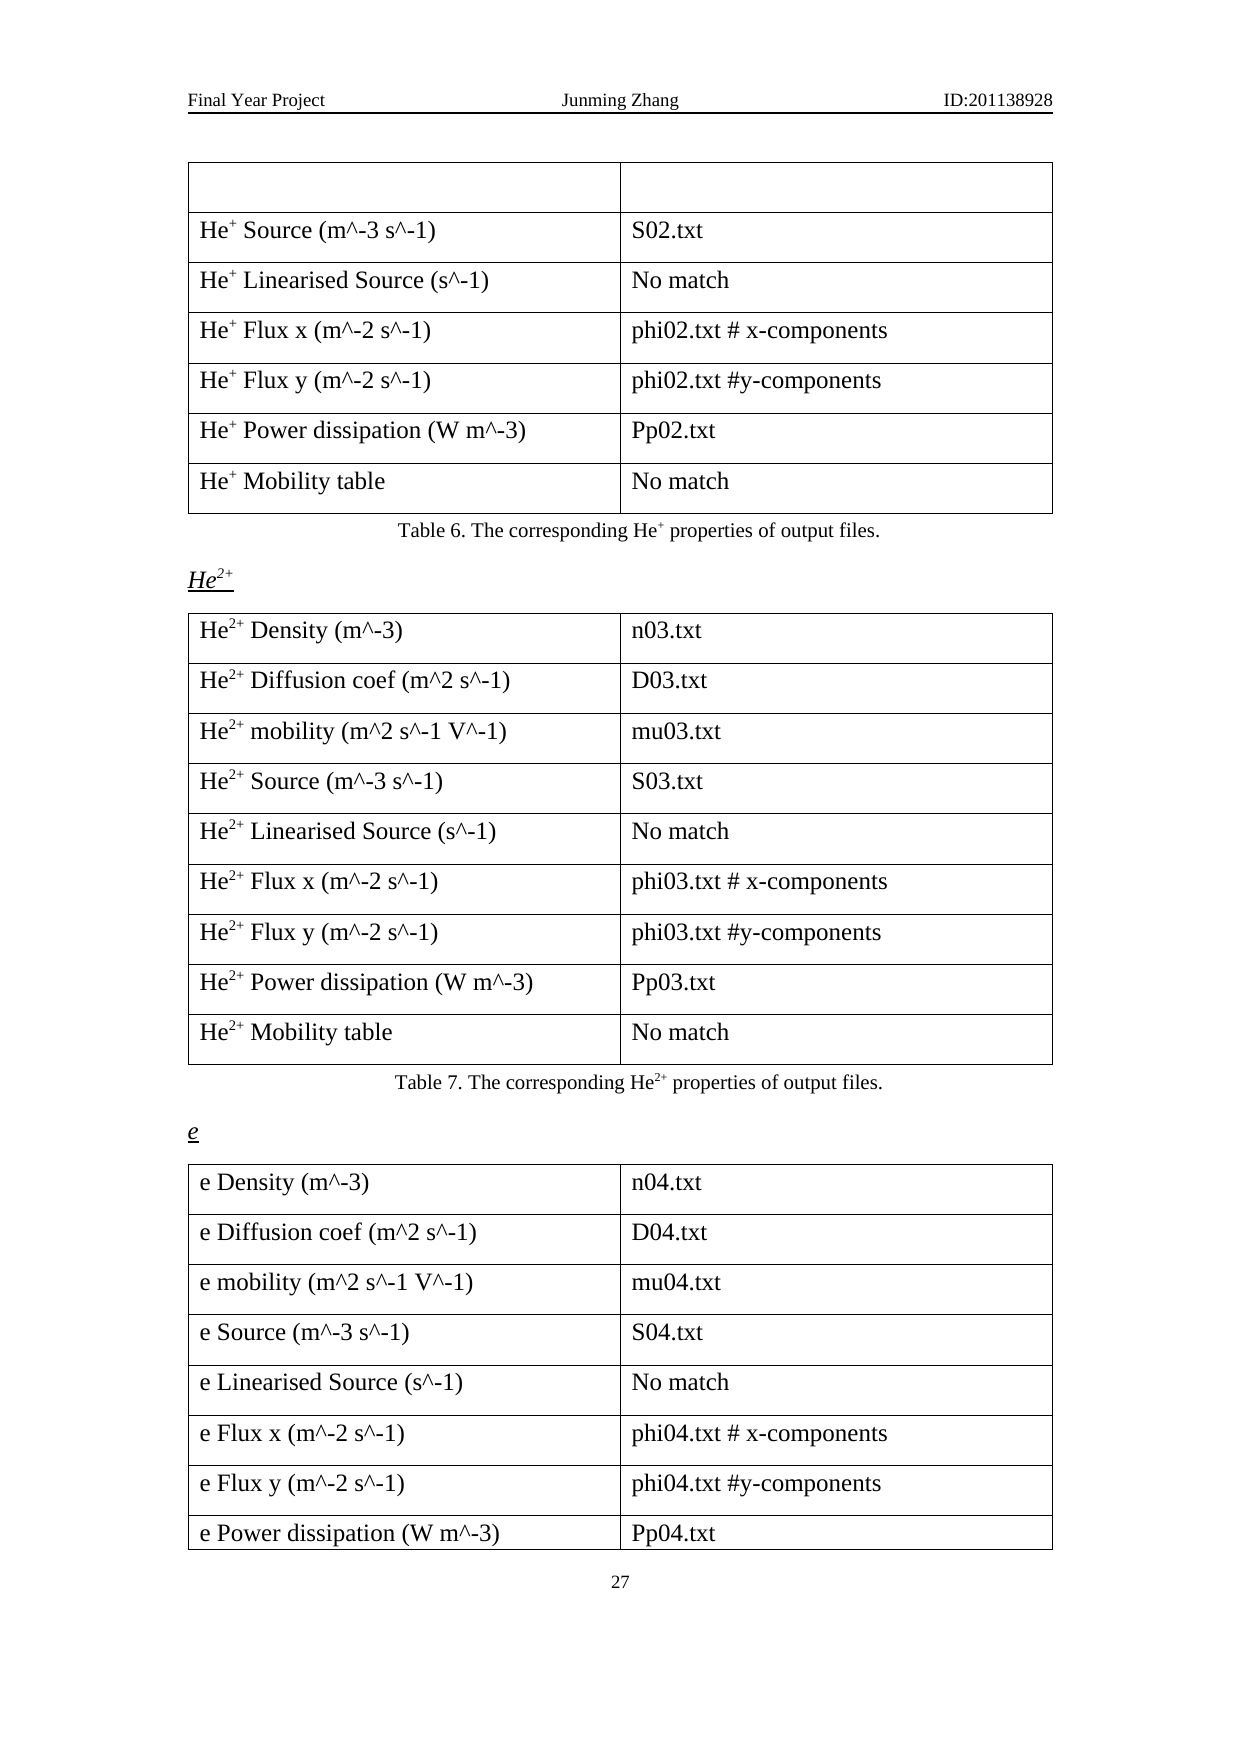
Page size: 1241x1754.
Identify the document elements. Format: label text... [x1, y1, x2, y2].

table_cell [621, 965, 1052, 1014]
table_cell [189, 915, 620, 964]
text Table 7. The corresponding He2+ properties of output files. [225, 1065, 1053, 1098]
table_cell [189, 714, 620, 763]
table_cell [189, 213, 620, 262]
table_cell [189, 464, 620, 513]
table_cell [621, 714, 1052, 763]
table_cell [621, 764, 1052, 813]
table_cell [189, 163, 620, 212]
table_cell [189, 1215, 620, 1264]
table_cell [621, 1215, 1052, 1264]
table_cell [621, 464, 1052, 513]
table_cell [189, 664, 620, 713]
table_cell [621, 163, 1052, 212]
text He2+ [187, 563, 1053, 596]
text e [187, 1114, 1053, 1147]
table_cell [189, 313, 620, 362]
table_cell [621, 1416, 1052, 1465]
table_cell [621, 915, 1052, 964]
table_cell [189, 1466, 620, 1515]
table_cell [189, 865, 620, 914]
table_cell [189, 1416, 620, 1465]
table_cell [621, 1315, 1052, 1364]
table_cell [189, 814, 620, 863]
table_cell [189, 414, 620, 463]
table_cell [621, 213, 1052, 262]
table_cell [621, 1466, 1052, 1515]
text Table 6. The corresponding He+ properties of output files. [225, 514, 1053, 547]
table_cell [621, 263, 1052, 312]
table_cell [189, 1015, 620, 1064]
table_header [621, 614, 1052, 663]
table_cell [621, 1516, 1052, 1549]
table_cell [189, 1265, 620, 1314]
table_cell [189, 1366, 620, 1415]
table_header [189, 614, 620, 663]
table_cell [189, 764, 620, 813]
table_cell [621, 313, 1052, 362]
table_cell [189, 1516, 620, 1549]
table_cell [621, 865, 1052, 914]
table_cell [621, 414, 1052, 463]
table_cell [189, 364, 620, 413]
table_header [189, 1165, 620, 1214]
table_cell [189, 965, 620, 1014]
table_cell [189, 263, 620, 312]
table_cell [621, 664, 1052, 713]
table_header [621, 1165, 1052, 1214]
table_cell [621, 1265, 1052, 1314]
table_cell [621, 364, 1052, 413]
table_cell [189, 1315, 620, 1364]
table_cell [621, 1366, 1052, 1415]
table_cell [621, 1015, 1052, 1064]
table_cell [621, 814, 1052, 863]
